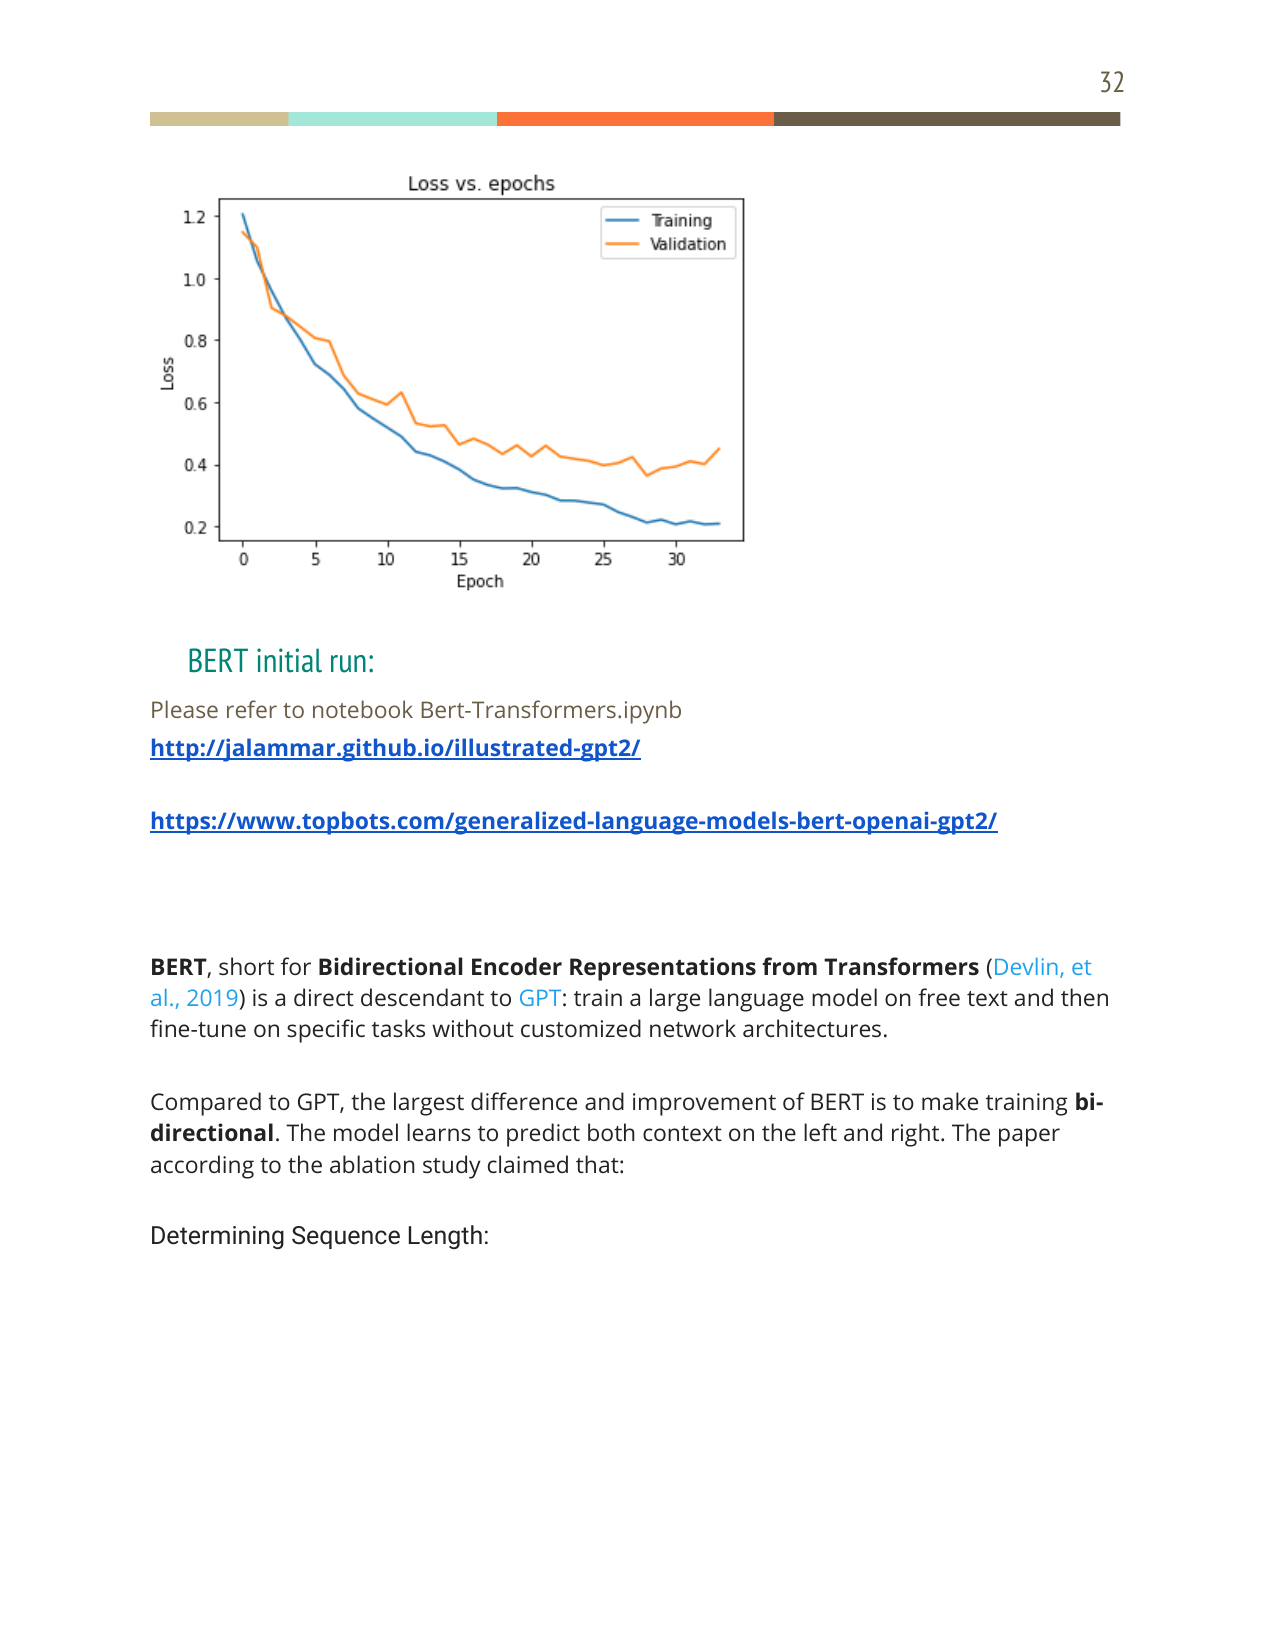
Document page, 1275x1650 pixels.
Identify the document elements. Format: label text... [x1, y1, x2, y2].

text Determining Sequence Length: [150, 1221, 1125, 1251]
text http://jalammar.github.io/illustrated-gpt2/ [150, 732, 1125, 763]
text Please refer to notebook Bert-Transformers.ipynb [150, 694, 1125, 726]
text BERT, short for Bidirectional Encoder Representations from Transformers (Devlin, et al., 2019) is a direct descendant to GPT: train a large language model on free text and then fine-tune on specific tasks without customized network architectures. [150, 951, 1125, 1044]
text https://www.topbots.com/generalized-language-models-bert-openai-gpt2/ [150, 805, 1125, 836]
picture [150, 112, 1121, 126]
text Compared to GPT, the largest difference and improvement of BERT is to make training bi-directional. The model learns to predict both context on the left and right. The paper according to the ablation study claimed that: [150, 1086, 1125, 1180]
subtitle BERT initial run: [187, 639, 1125, 682]
picture [150, 164, 754, 600]
